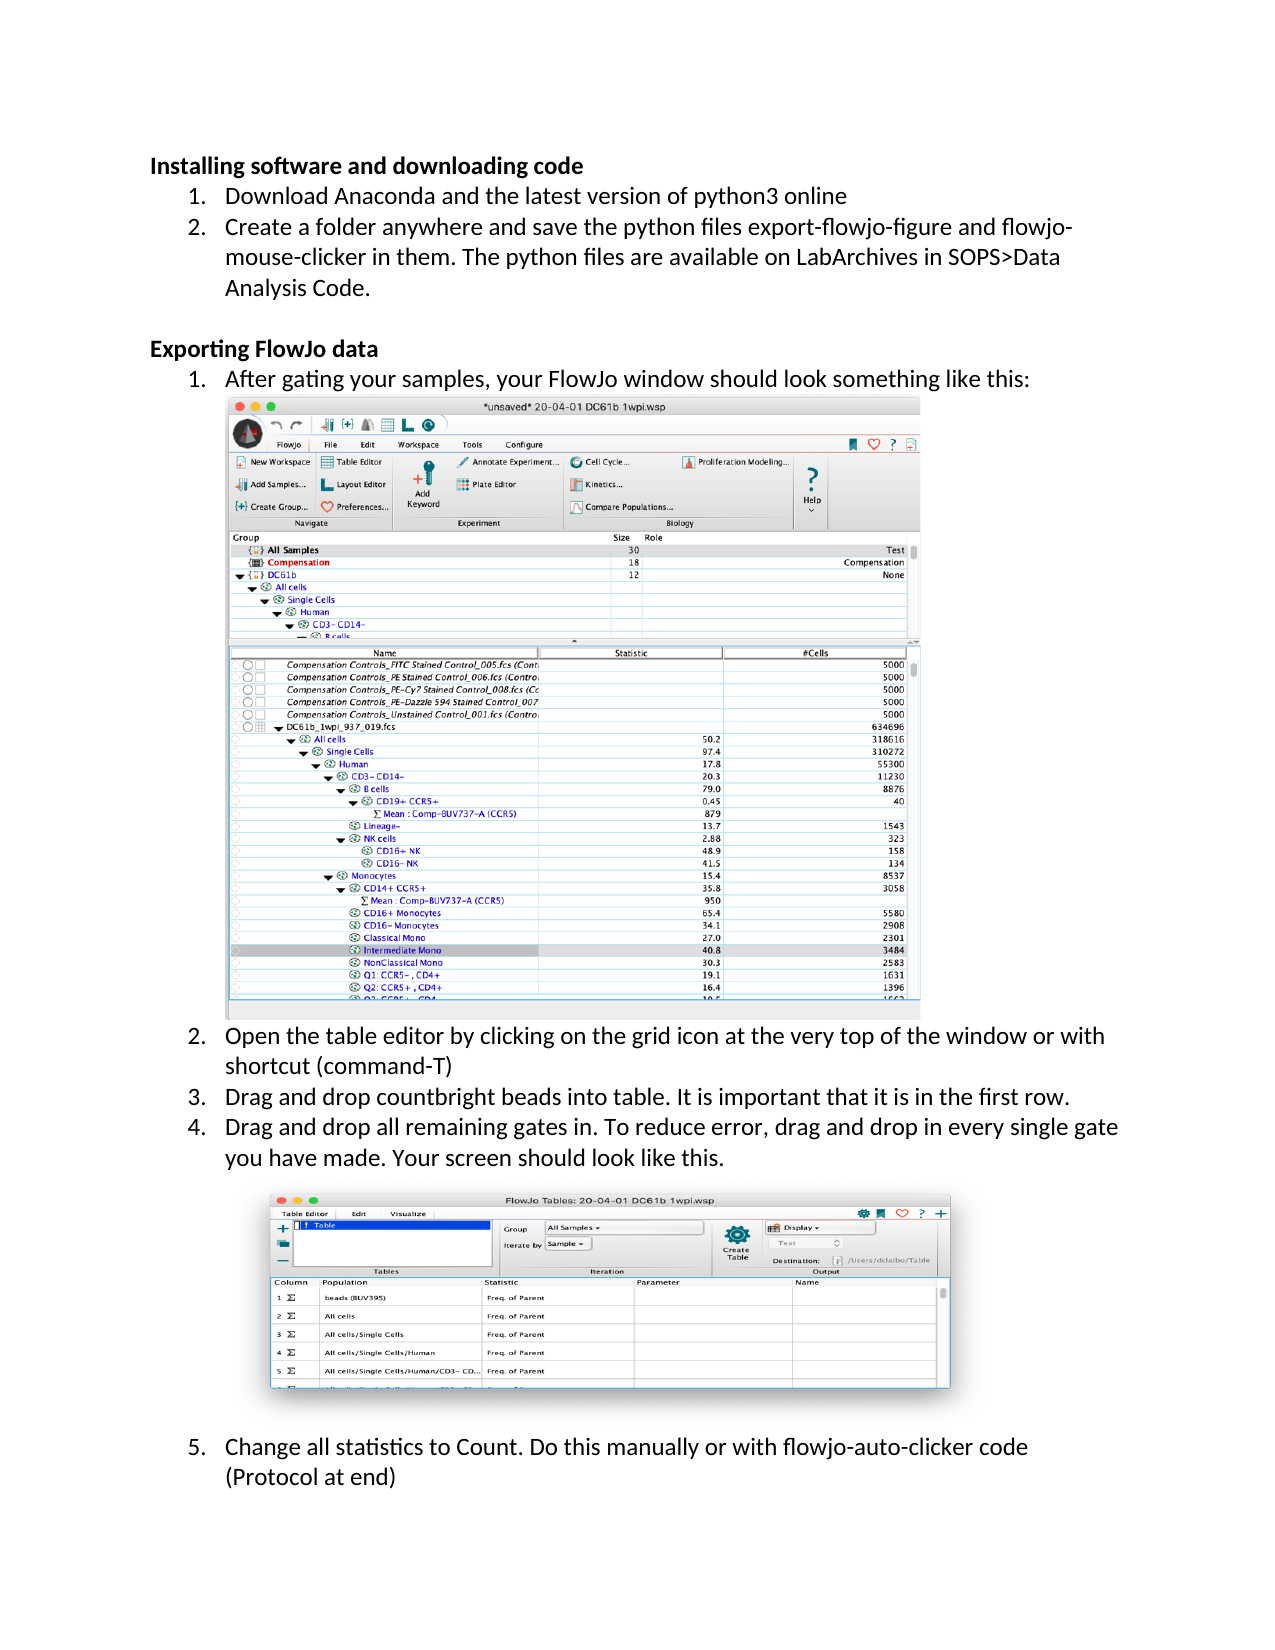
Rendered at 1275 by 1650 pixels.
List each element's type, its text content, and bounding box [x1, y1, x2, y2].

text Installing software and downloading code [150, 150, 1125, 181]
list Drag and drop all remaining gates in. To reduce error, drag and drop in every single gate you have made. Your screen should look like this. [187, 1111, 1125, 1172]
picture [225, 1172, 994, 1431]
text Exporting FlowJo data [150, 333, 1125, 364]
list Drag and drop countbright beads into table. It is important that it is in the first row. [187, 1081, 1125, 1111]
list Create a folder anywhere and save the python files export-flowjo-figure and flowjo-mouse-clicker in them. The python files are available on LabArchives in SOPS>Data Analysis Code. [187, 211, 1125, 303]
list After gating your samples, your FlowJo window should look something like this: [187, 364, 1125, 394]
list Open the table editor by clicking on the grid icon at the very top of the window or with shortcut (command-T) [187, 1020, 1125, 1081]
list Download Anaconda and the latest version of python3 online [187, 181, 1125, 211]
picture [225, 394, 921, 1020]
list Change all statistics to Count. Do this manually or with flowjo-auto-clicker code (Protocol at end) [187, 1431, 1125, 1492]
